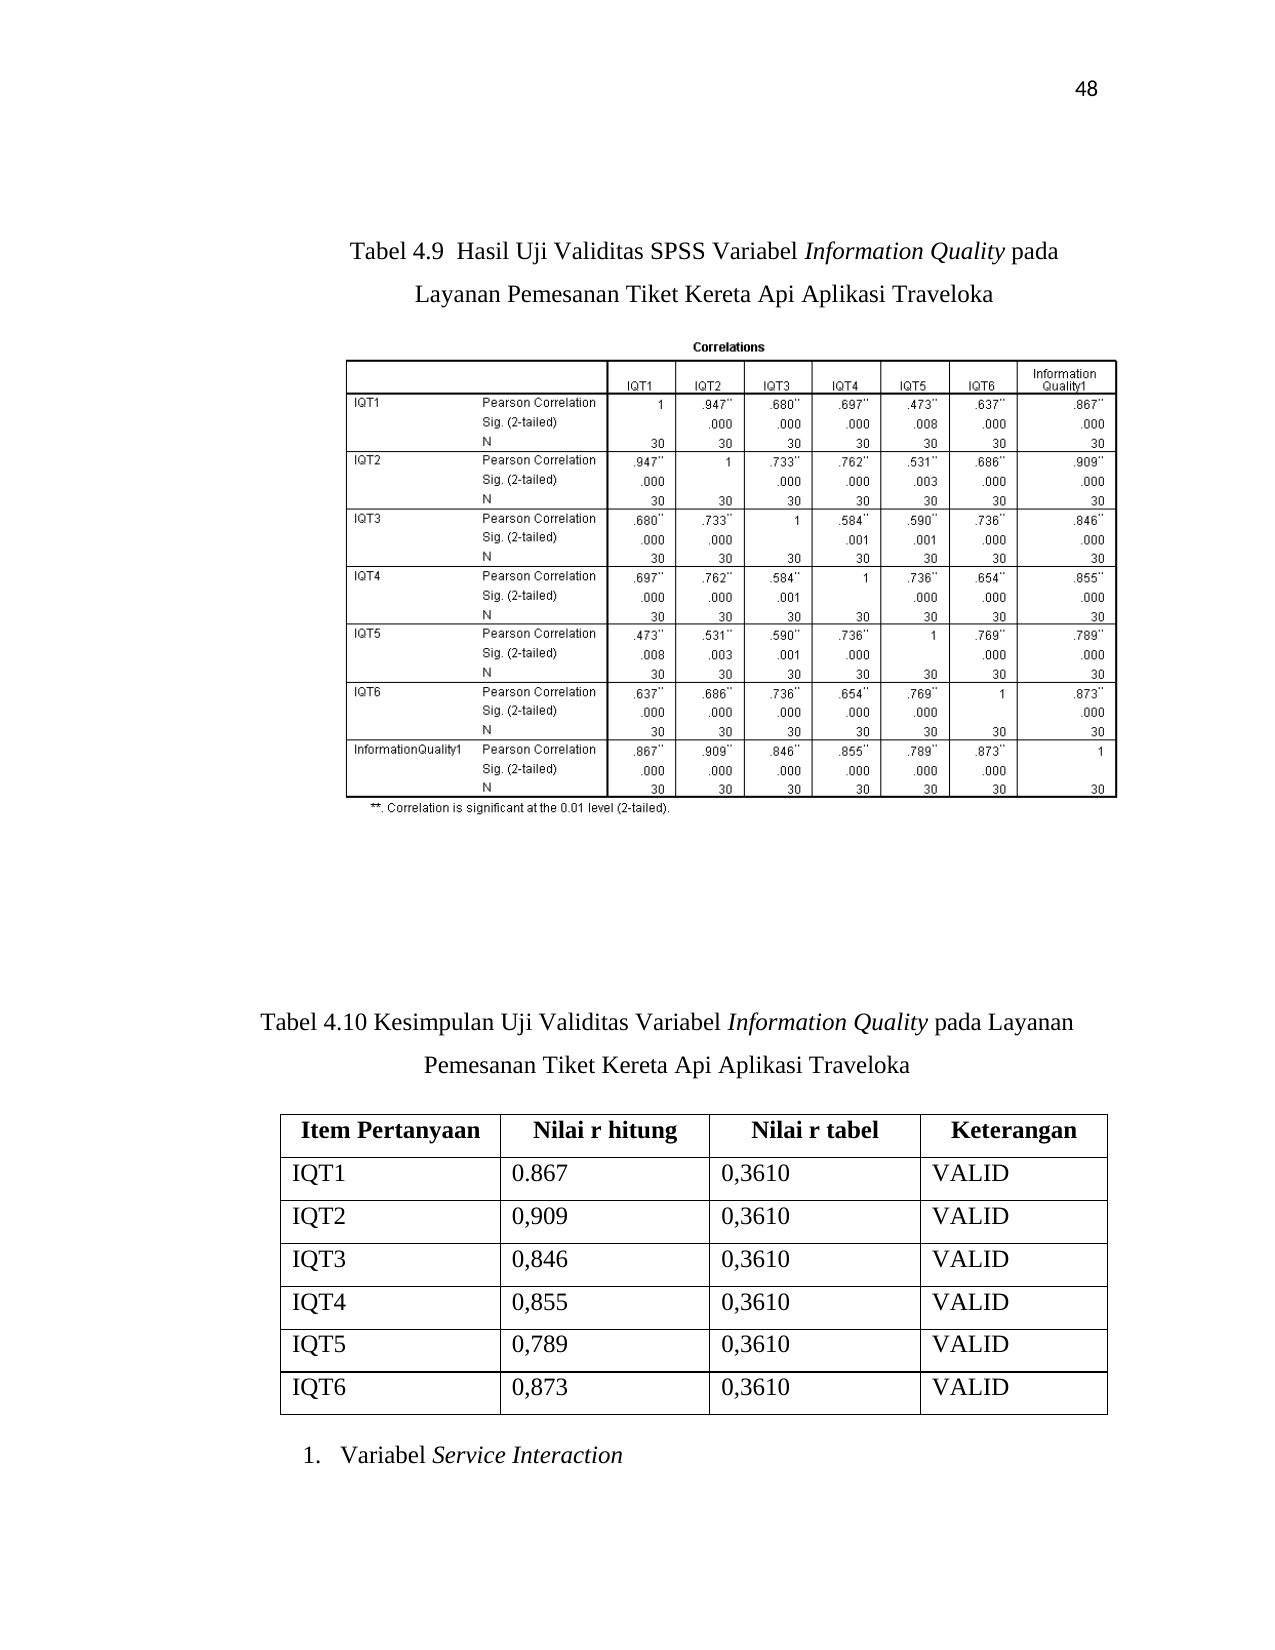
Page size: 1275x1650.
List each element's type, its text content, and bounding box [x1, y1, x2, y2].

table_cell VALID [921, 1287, 1107, 1328]
table_cell 0,855 [501, 1287, 709, 1328]
table_cell IQT5 [281, 1330, 500, 1371]
table_header Item Pertanyaan [281, 1115, 500, 1157]
table_header Nilai r hitung [501, 1115, 709, 1157]
table_cell VALID [921, 1201, 1107, 1243]
table_cell 0,3610 [710, 1330, 920, 1371]
table_cell 0,3610 [710, 1201, 920, 1243]
table_cell IQT1 [281, 1158, 500, 1200]
table_cell IQT6 [281, 1373, 500, 1414]
table_cell 0,909 [501, 1201, 709, 1243]
table_cell 0,789 [501, 1330, 709, 1371]
table_header Keterangan [921, 1115, 1107, 1157]
table_cell 0.867 [501, 1158, 709, 1200]
table_cell 0,846 [501, 1244, 709, 1286]
table_header Nilai r tabel [710, 1115, 920, 1157]
table_cell VALID [921, 1244, 1107, 1286]
table_cell VALID [921, 1158, 1107, 1200]
table_cell 0,873 [501, 1373, 709, 1414]
list Variabel Service Interaction [302, 1440, 1098, 1469]
table_cell VALID [921, 1330, 1107, 1371]
table_cell IQT2 [281, 1201, 500, 1243]
table_cell 0,3610 [710, 1244, 920, 1286]
table_cell 0,3610 [710, 1158, 920, 1200]
table_cell 0,3610 [710, 1287, 920, 1328]
table_cell VALID [921, 1373, 1107, 1414]
picture [334, 331, 1130, 826]
table_cell IQT4 [281, 1287, 500, 1328]
table_cell IQT3 [281, 1244, 500, 1286]
table_cell 0,3610 [710, 1373, 920, 1414]
